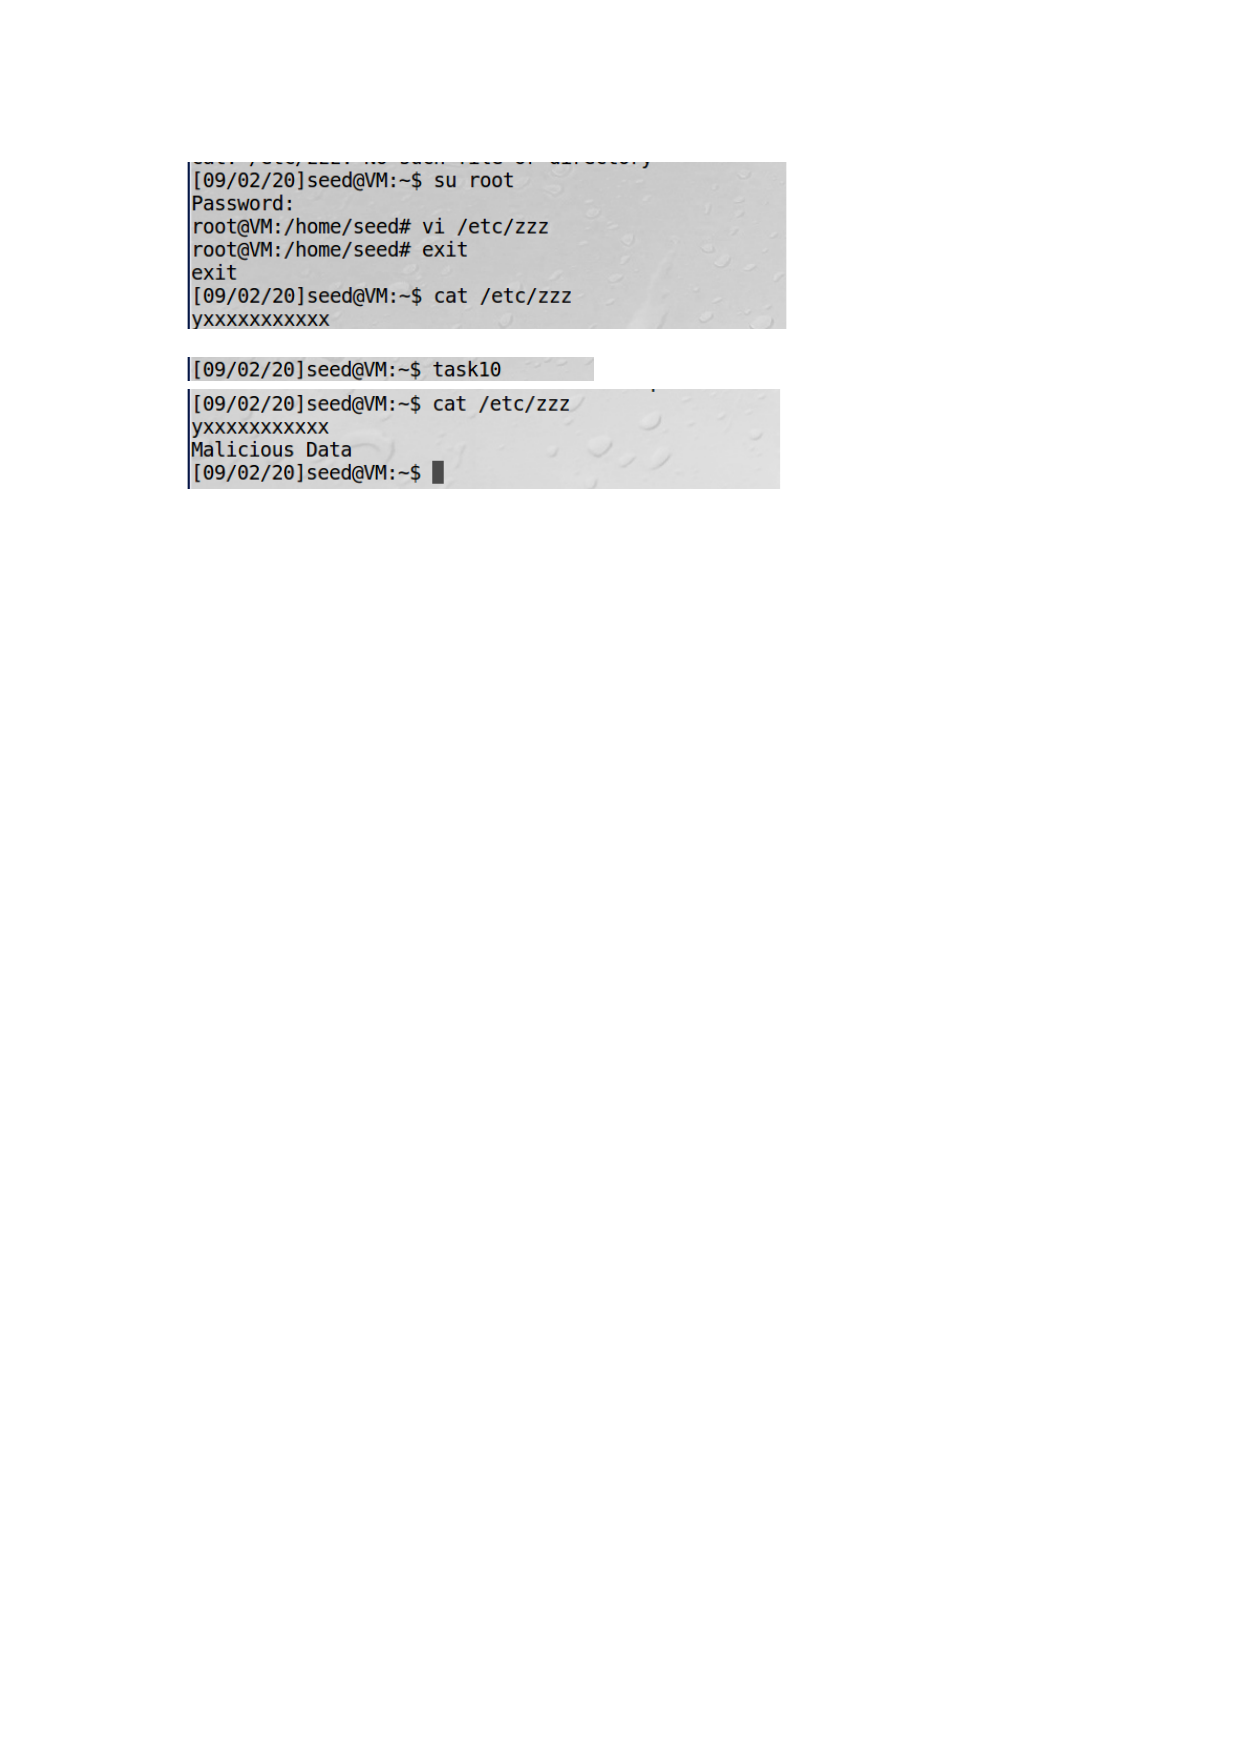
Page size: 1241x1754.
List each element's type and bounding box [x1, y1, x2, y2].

picture [187, 389, 781, 489]
picture [187, 357, 594, 381]
picture [187, 162, 787, 329]
